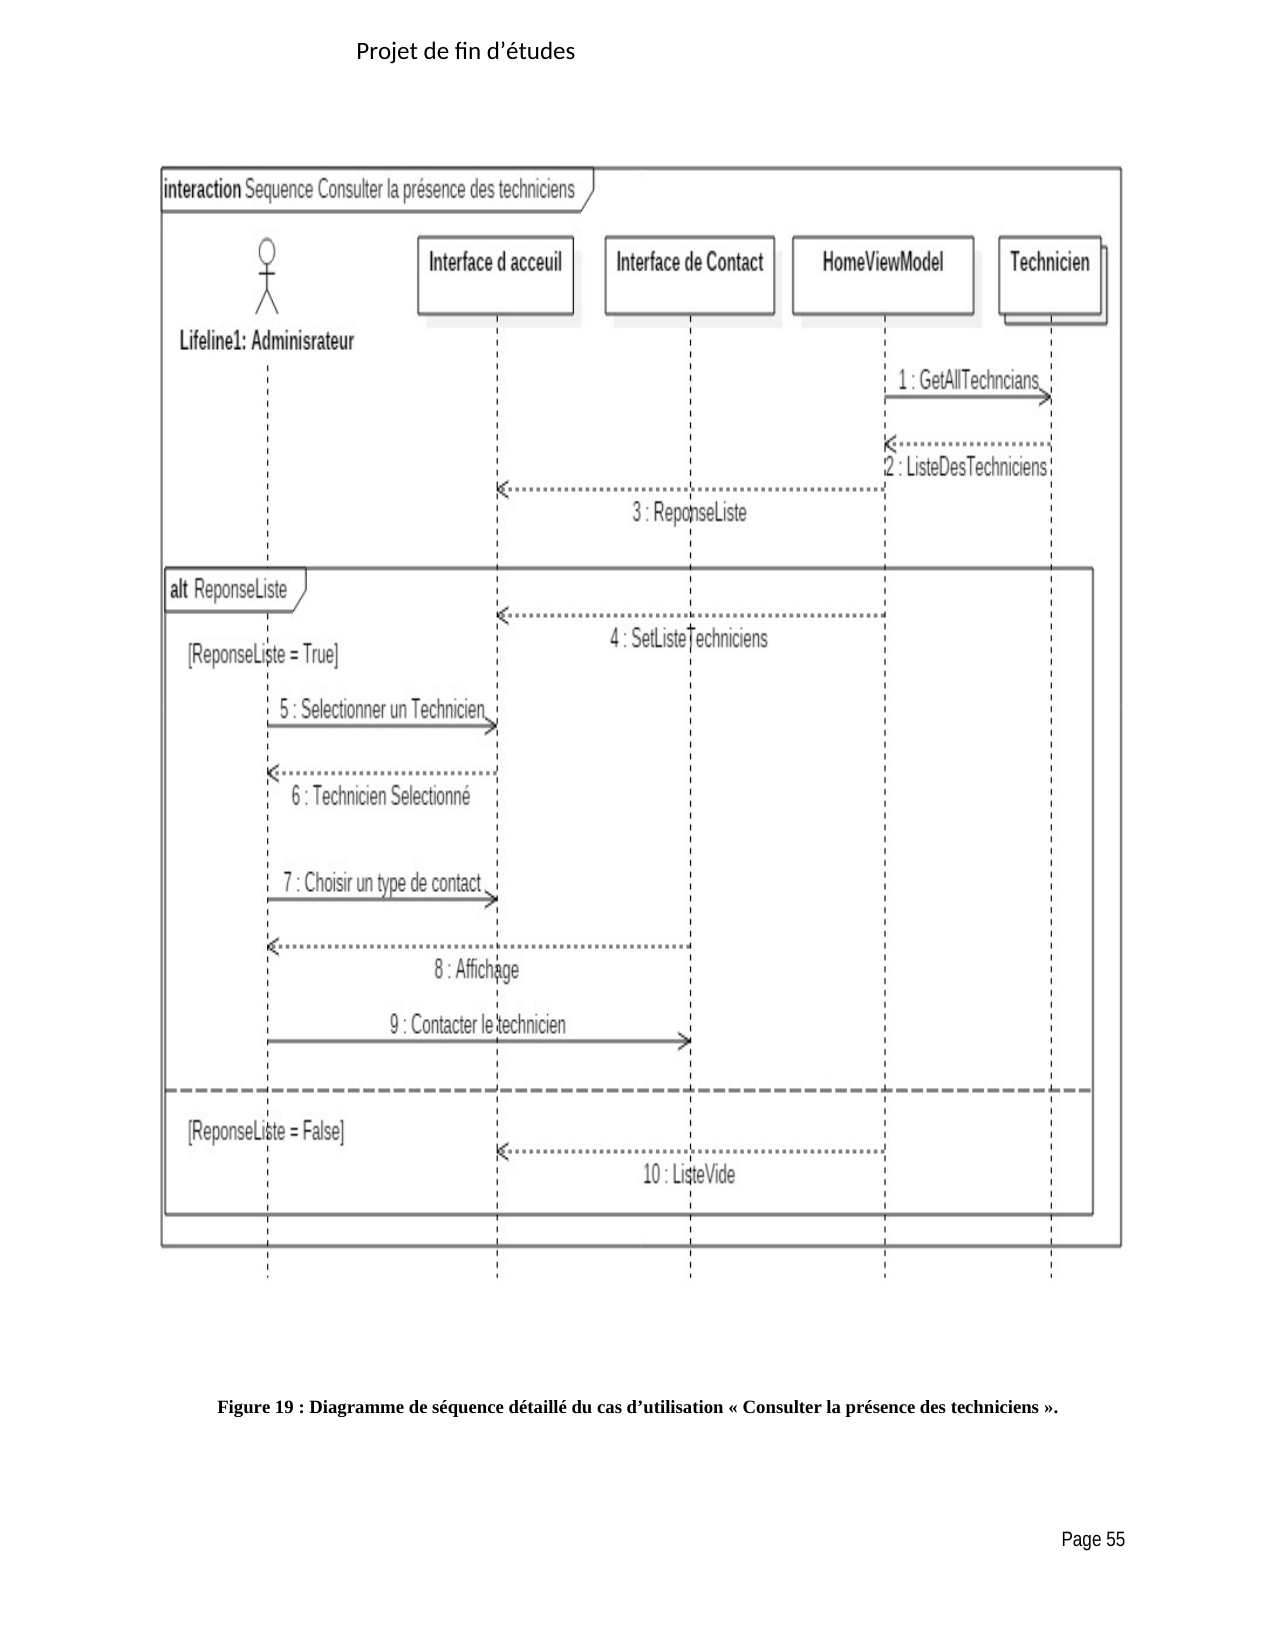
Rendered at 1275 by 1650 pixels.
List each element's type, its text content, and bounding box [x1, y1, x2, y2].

picture [150, 150, 1168, 1357]
text Figure 19 : Diagramme de séquence détaillé du cas d’utilisation « Consulter la présence des techniciens ». [150, 1396, 1125, 1417]
